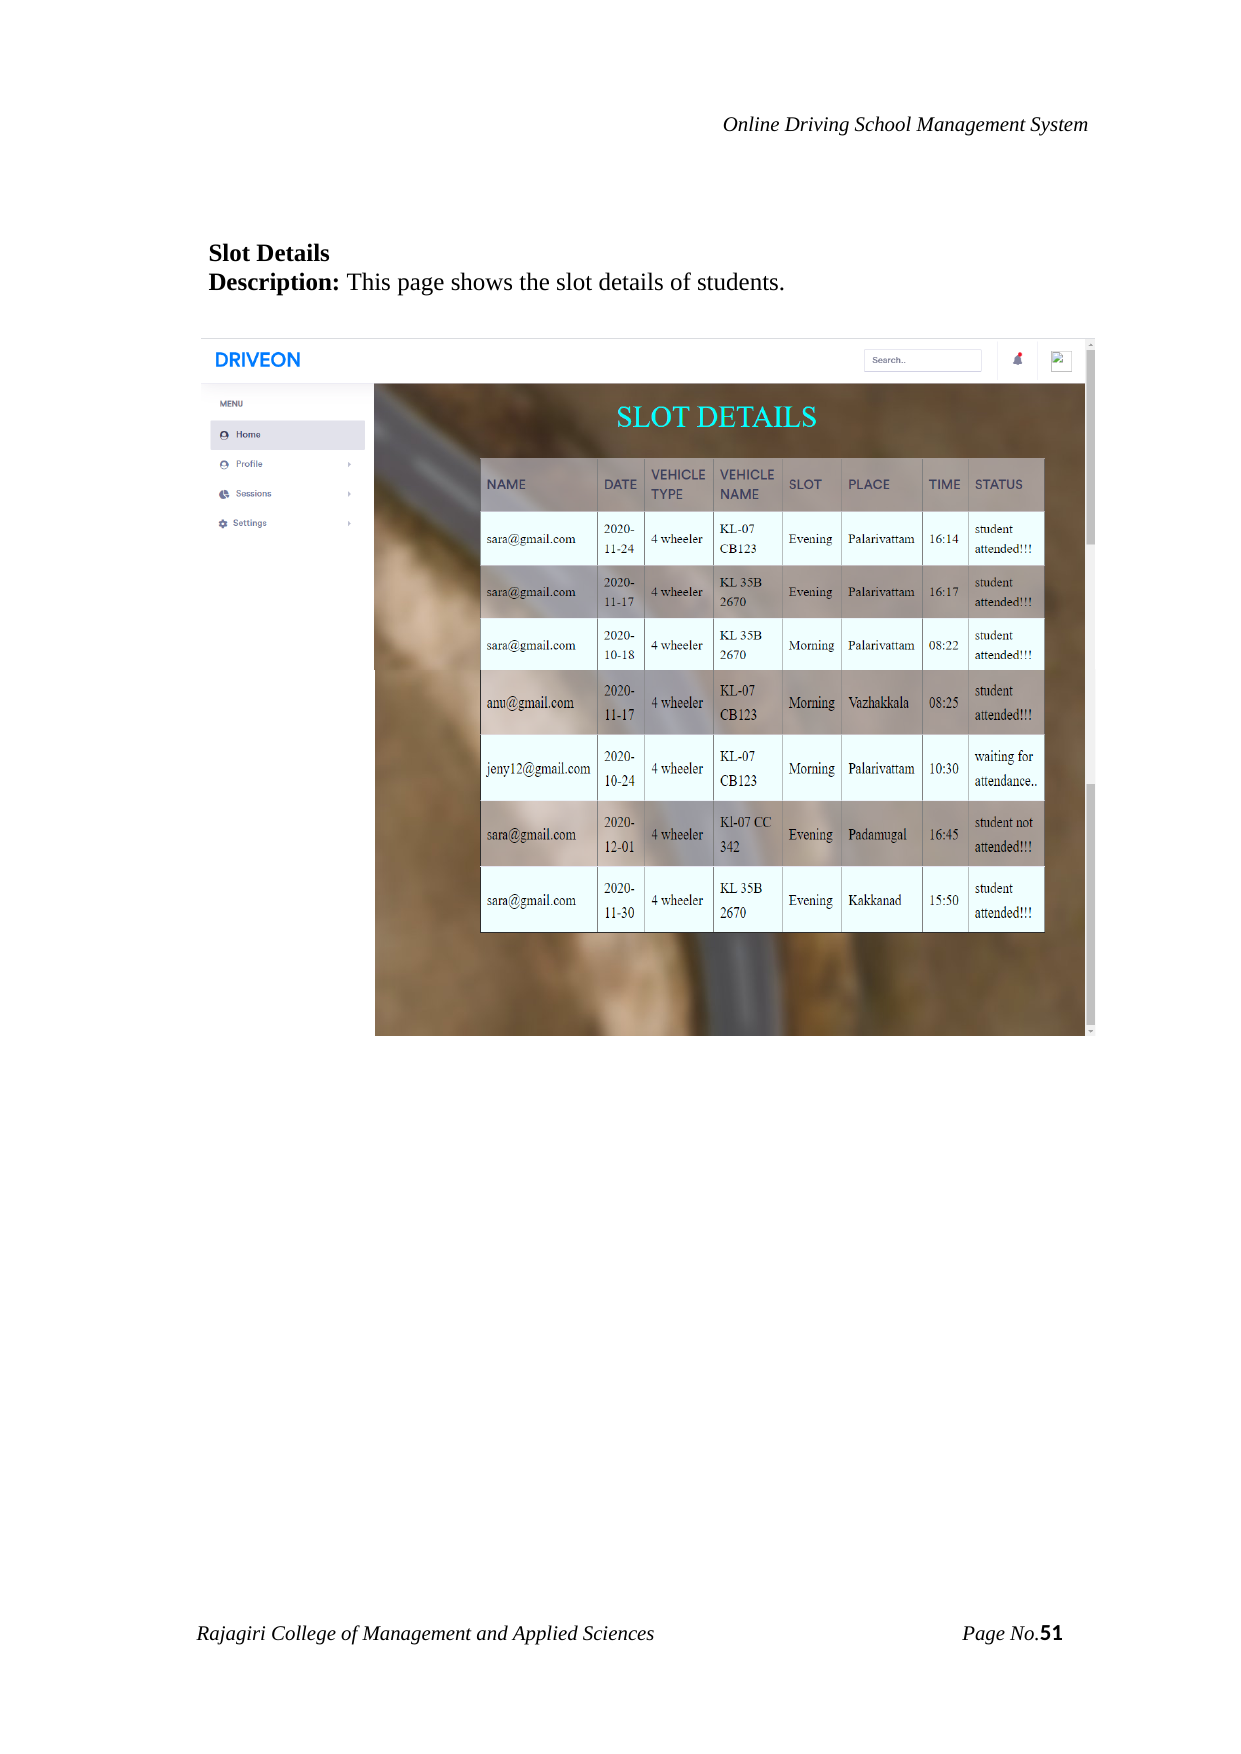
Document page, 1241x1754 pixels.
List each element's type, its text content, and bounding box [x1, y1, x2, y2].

picture [201, 338, 1096, 1036]
text Slot Details [208, 238, 1090, 267]
text Description: This page shows the slot details of students. [208, 267, 1090, 296]
